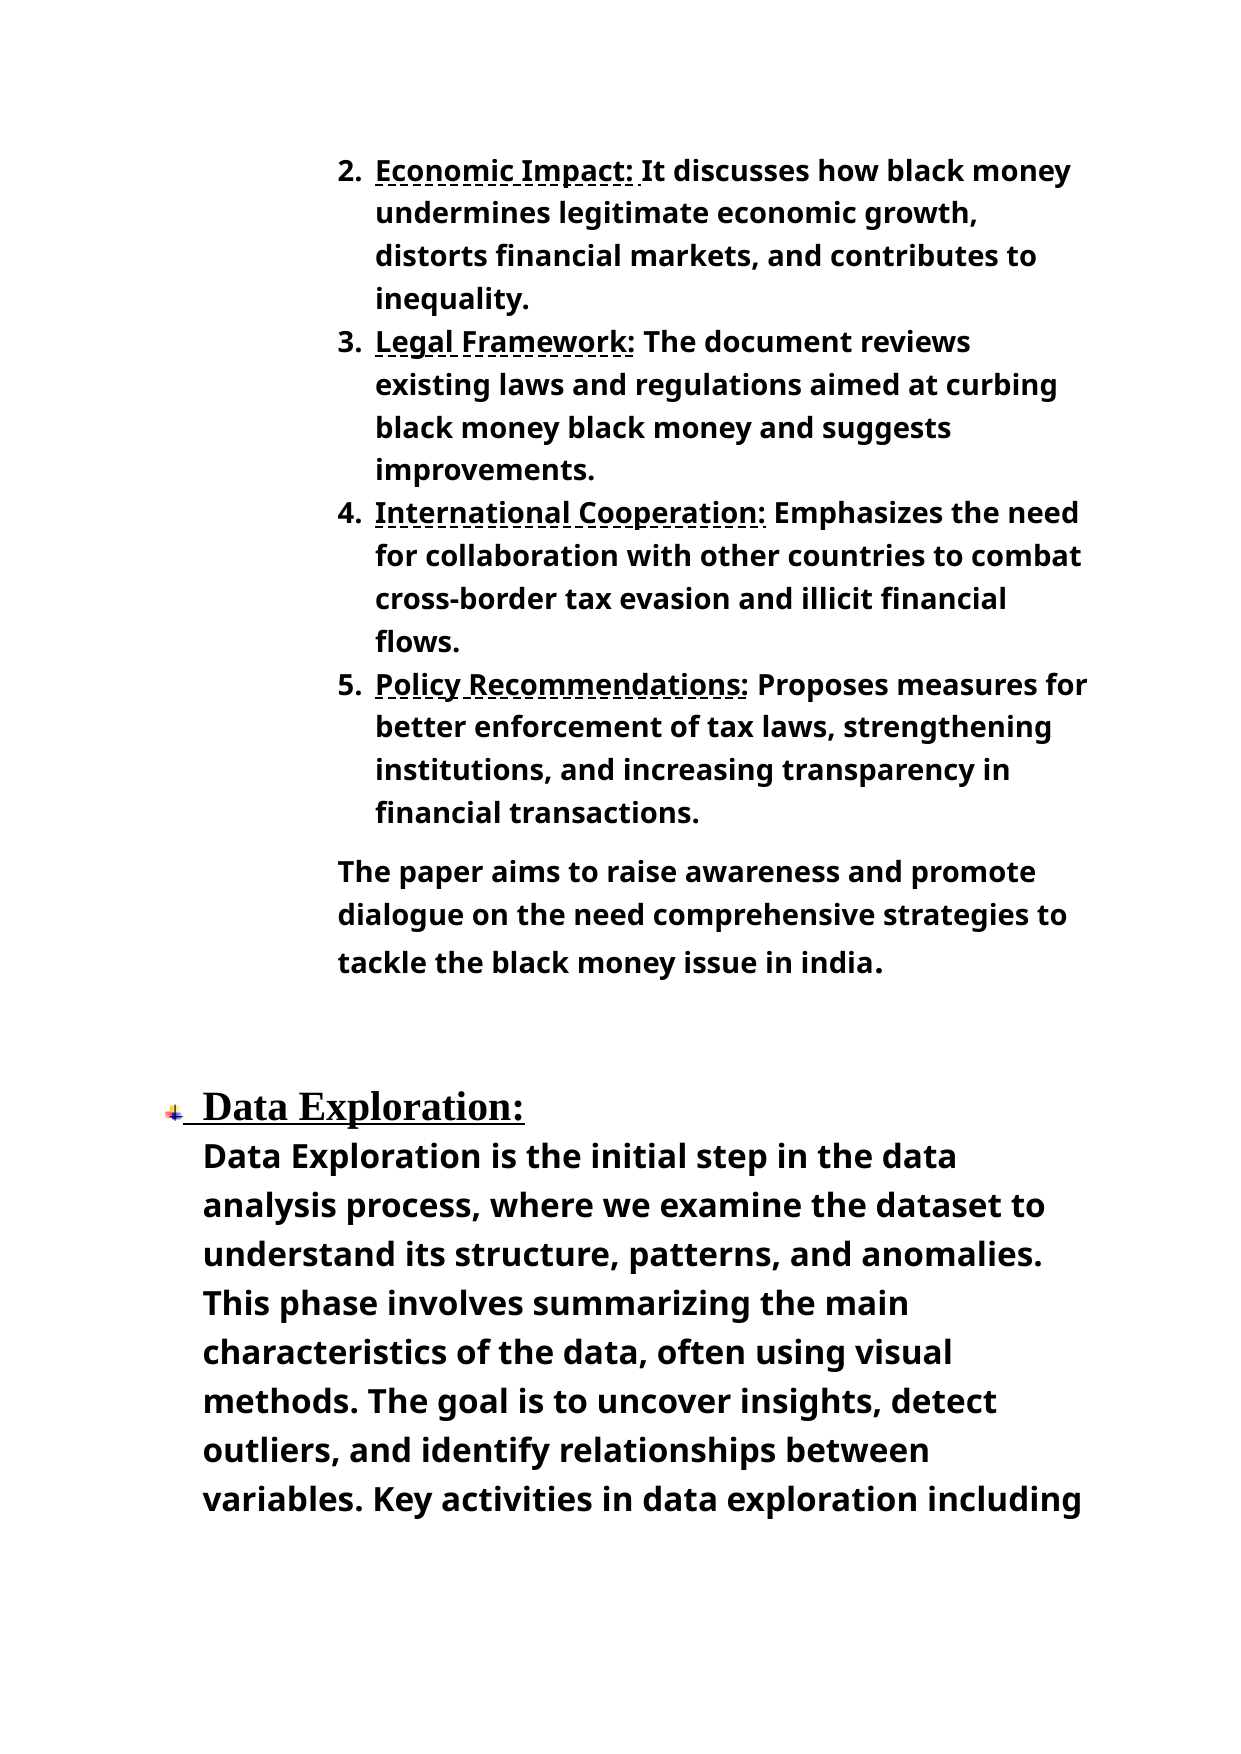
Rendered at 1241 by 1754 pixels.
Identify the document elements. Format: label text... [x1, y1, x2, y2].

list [202, 1133, 1090, 1521]
list Data Exploration: [165, 1081, 1090, 1129]
picture [165, 1103, 183, 1121]
list International Cooperation: Emphasizes the need for collaboration with other countries to combat cross-border tax evasion and illicit financial flows. [337, 492, 1090, 661]
list Economic Impact: It discusses how black money undermines legitimate economic growth, distorts financial markets, and contributes to inequality. [337, 150, 1090, 318]
text The paper aims to raise awareness and promote dialogue on the need comprehensive strategies to tackle the black money issue in india. [337, 852, 1090, 983]
list Policy Recommendations: Proposes measures for better enforcement of tax laws, strengthening institutions, and increasing transparency in financial transactions. [337, 664, 1090, 832]
list Legal Framework: The document reviews existing laws and regulations aimed at curbing black money black money and suggests improvements. [337, 321, 1090, 489]
